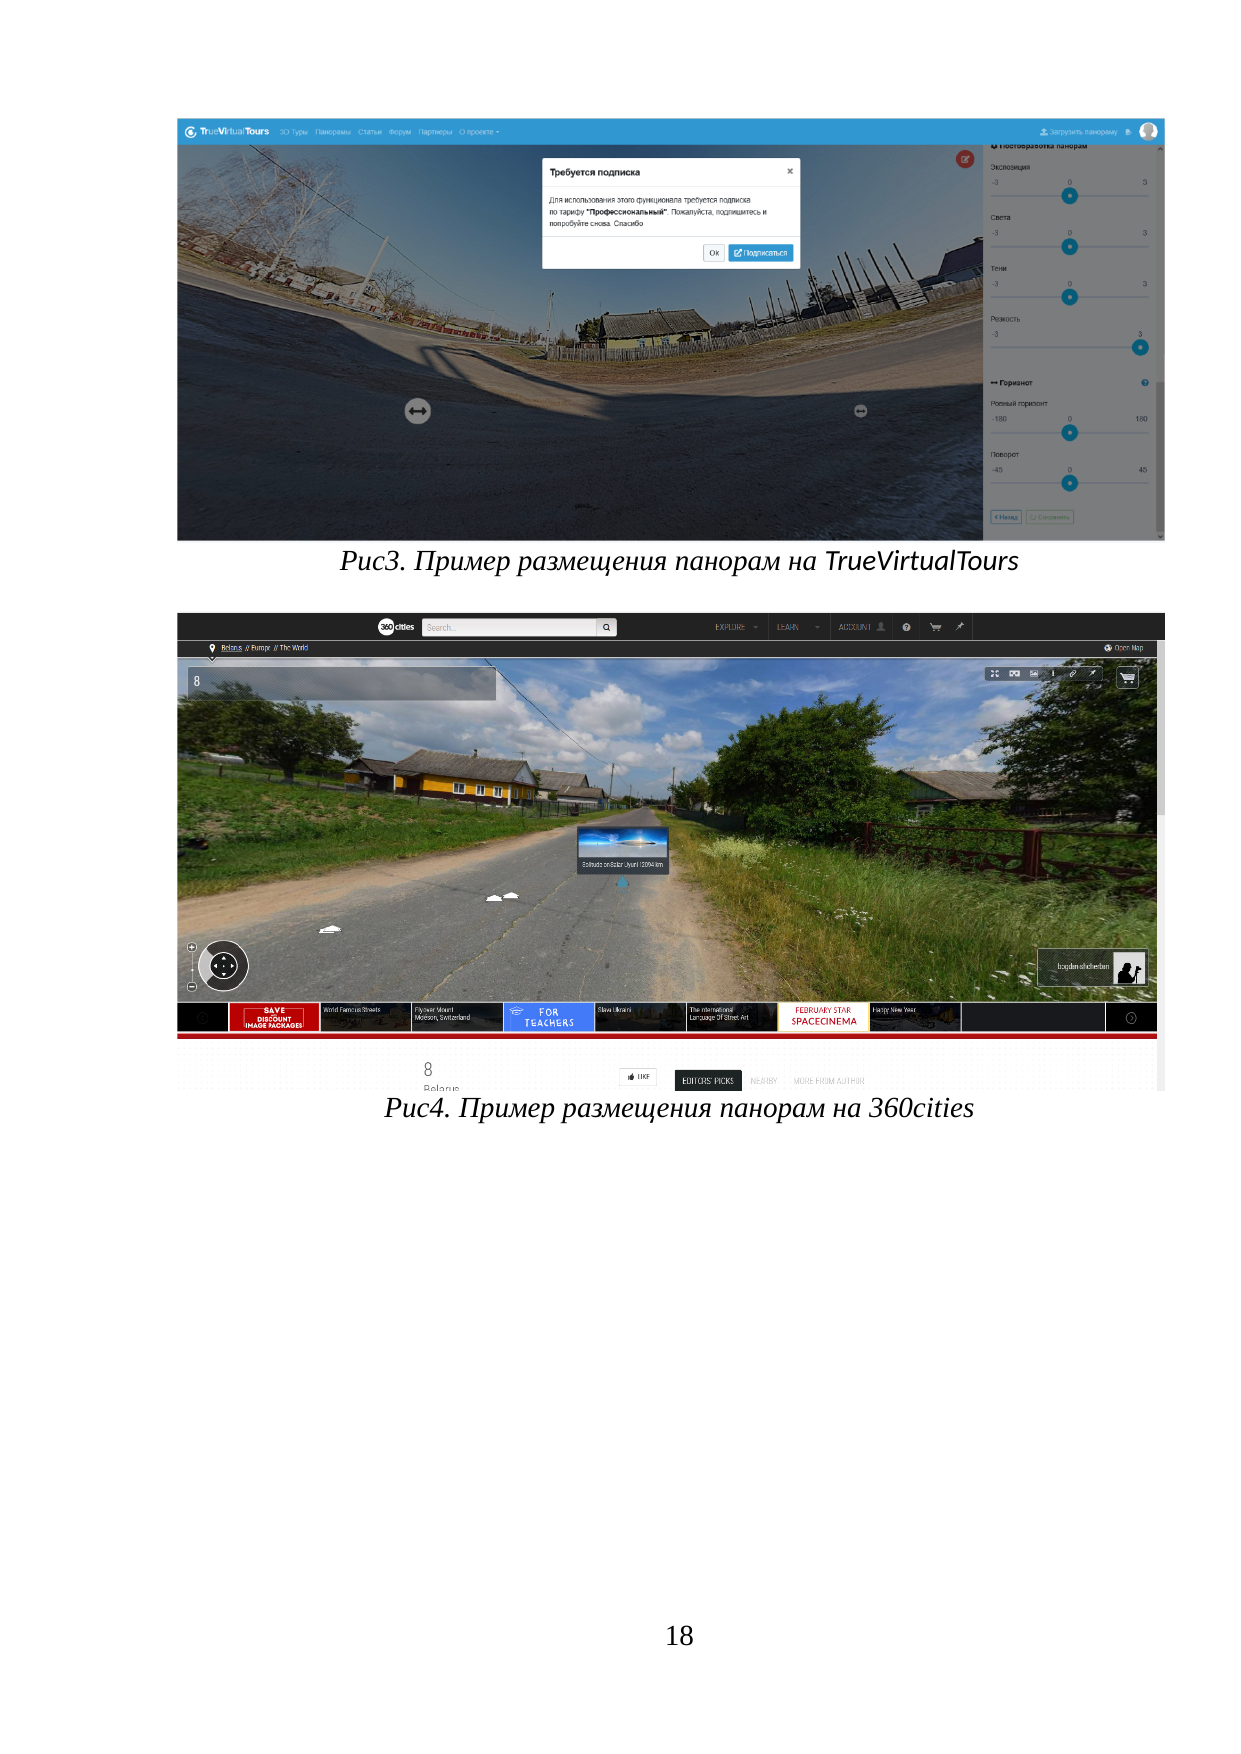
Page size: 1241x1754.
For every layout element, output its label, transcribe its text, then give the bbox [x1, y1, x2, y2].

text Рис4. Пример размещения панорам на 360cities [177, 1091, 1181, 1124]
picture [177, 611, 1165, 1091]
text Рис3. Пример размещения панорам на TrueVirtualTours [177, 542, 1181, 578]
picture [177, 118, 1165, 543]
